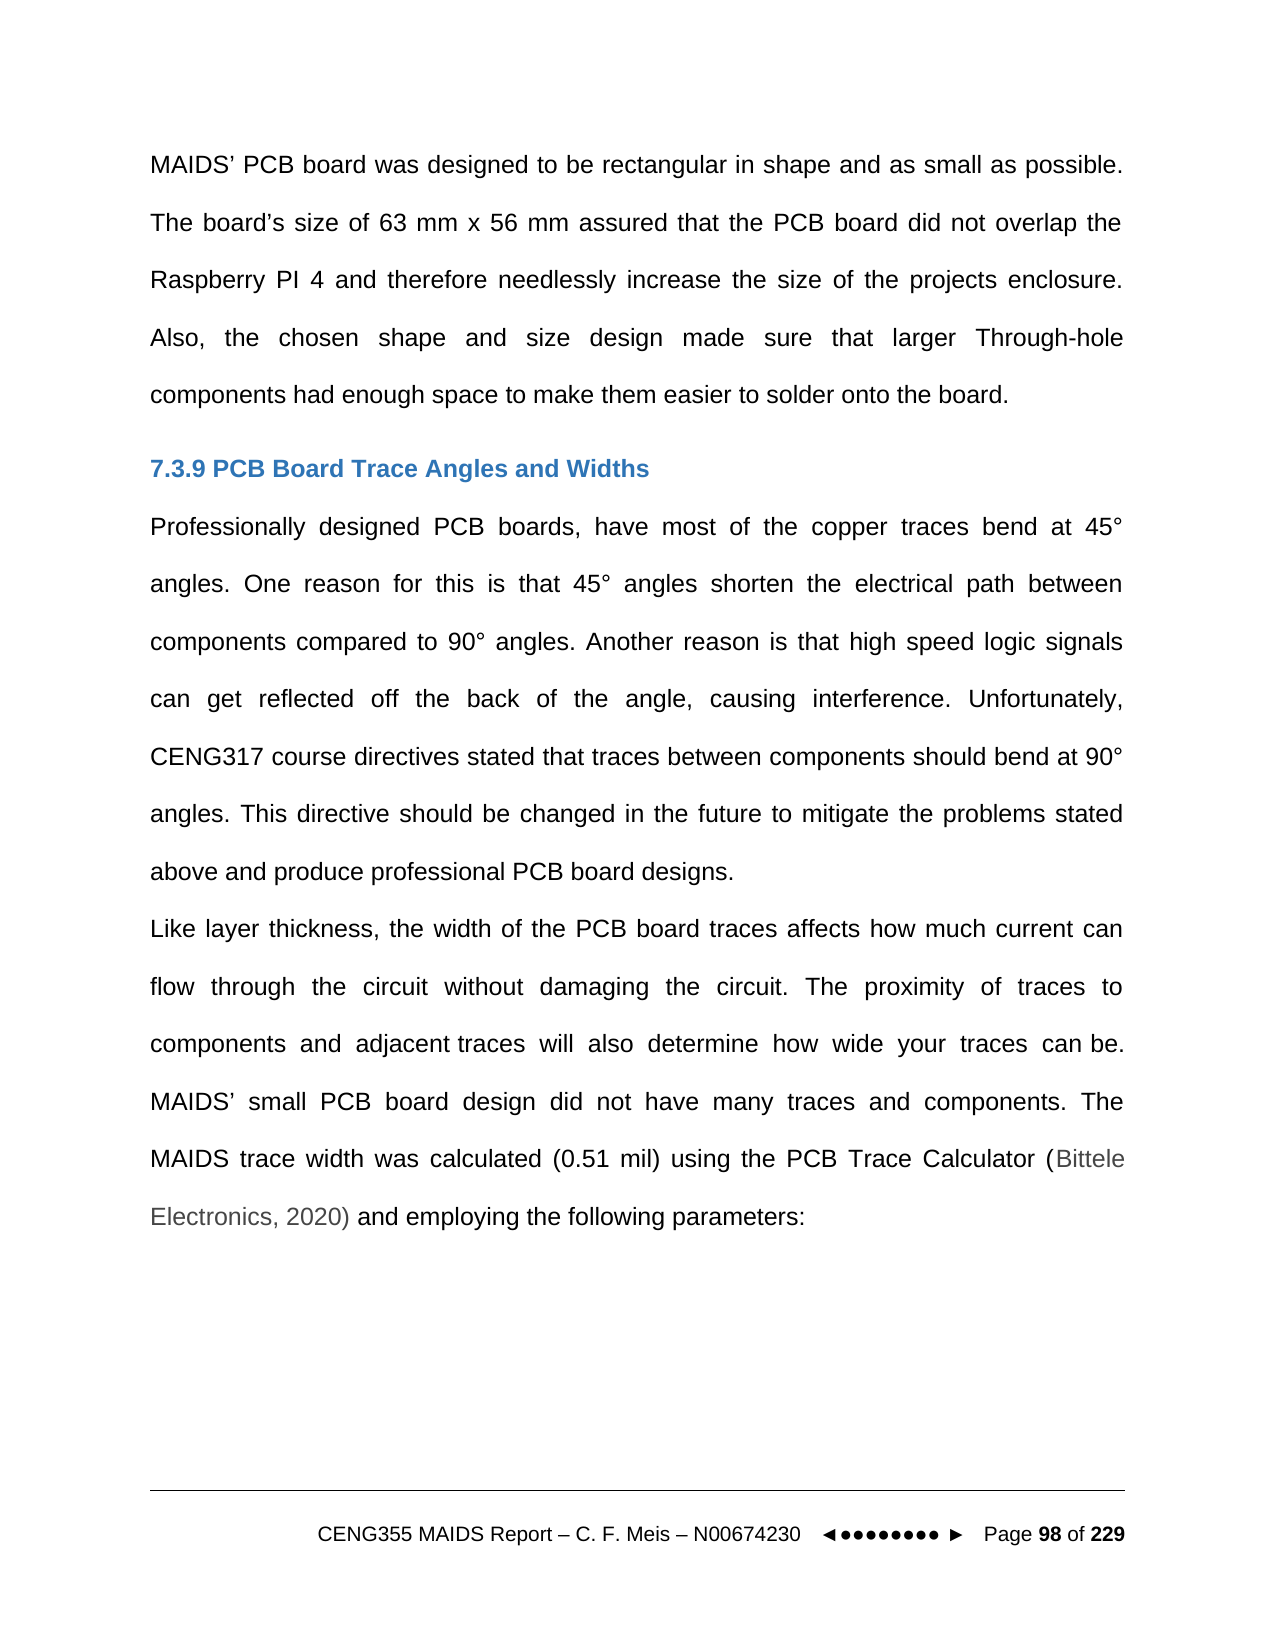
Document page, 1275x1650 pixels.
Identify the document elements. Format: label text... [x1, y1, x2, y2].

subtitle 7.3.9 PCB Board Trace Angles and Widths [150, 454, 1125, 483]
text Like layer thickness, the width of the PCB board traces affects how much current can flow through the circuit without damaging the circuit. The proximity of traces to components and adjacent traces will also determine how wide your traces can be. MAIDS’ small PCB board design did not have many traces and components. The MAIDS trace width was calculated (0.51 mil) using the PCB Trace Calculator (Bittele Electronics, 2020) and employing the following parameters: [150, 914, 1125, 1230]
text MAIDS’ PCB board was designed to be rectangular in shape and as small as possible. The board’s size of 63 mm x 56 mm assured that the PCB board did not overlap the Raspberry PI 4 and therefore needlessly increase the size of the projects enclosure. Also, the chosen shape and size design made sure that larger Through-hole components had enough space to make them easier to solder onto the board. [150, 150, 1125, 409]
text Professionally designed PCB boards, have most of the copper traces bend at 45° angles. One reason for this is that 45° angles shorten the electrical path between components compared to 90° angles. Another reason is that high speed logic signals can get reflected off the back of the angle, causing interference. Unfortunately, CENG317 course directives stated that traces between components should bend at 90° angles. This directive should be changed in the future to mitigate the problems stated above and produce professional PCB board designs. [150, 512, 1125, 885]
